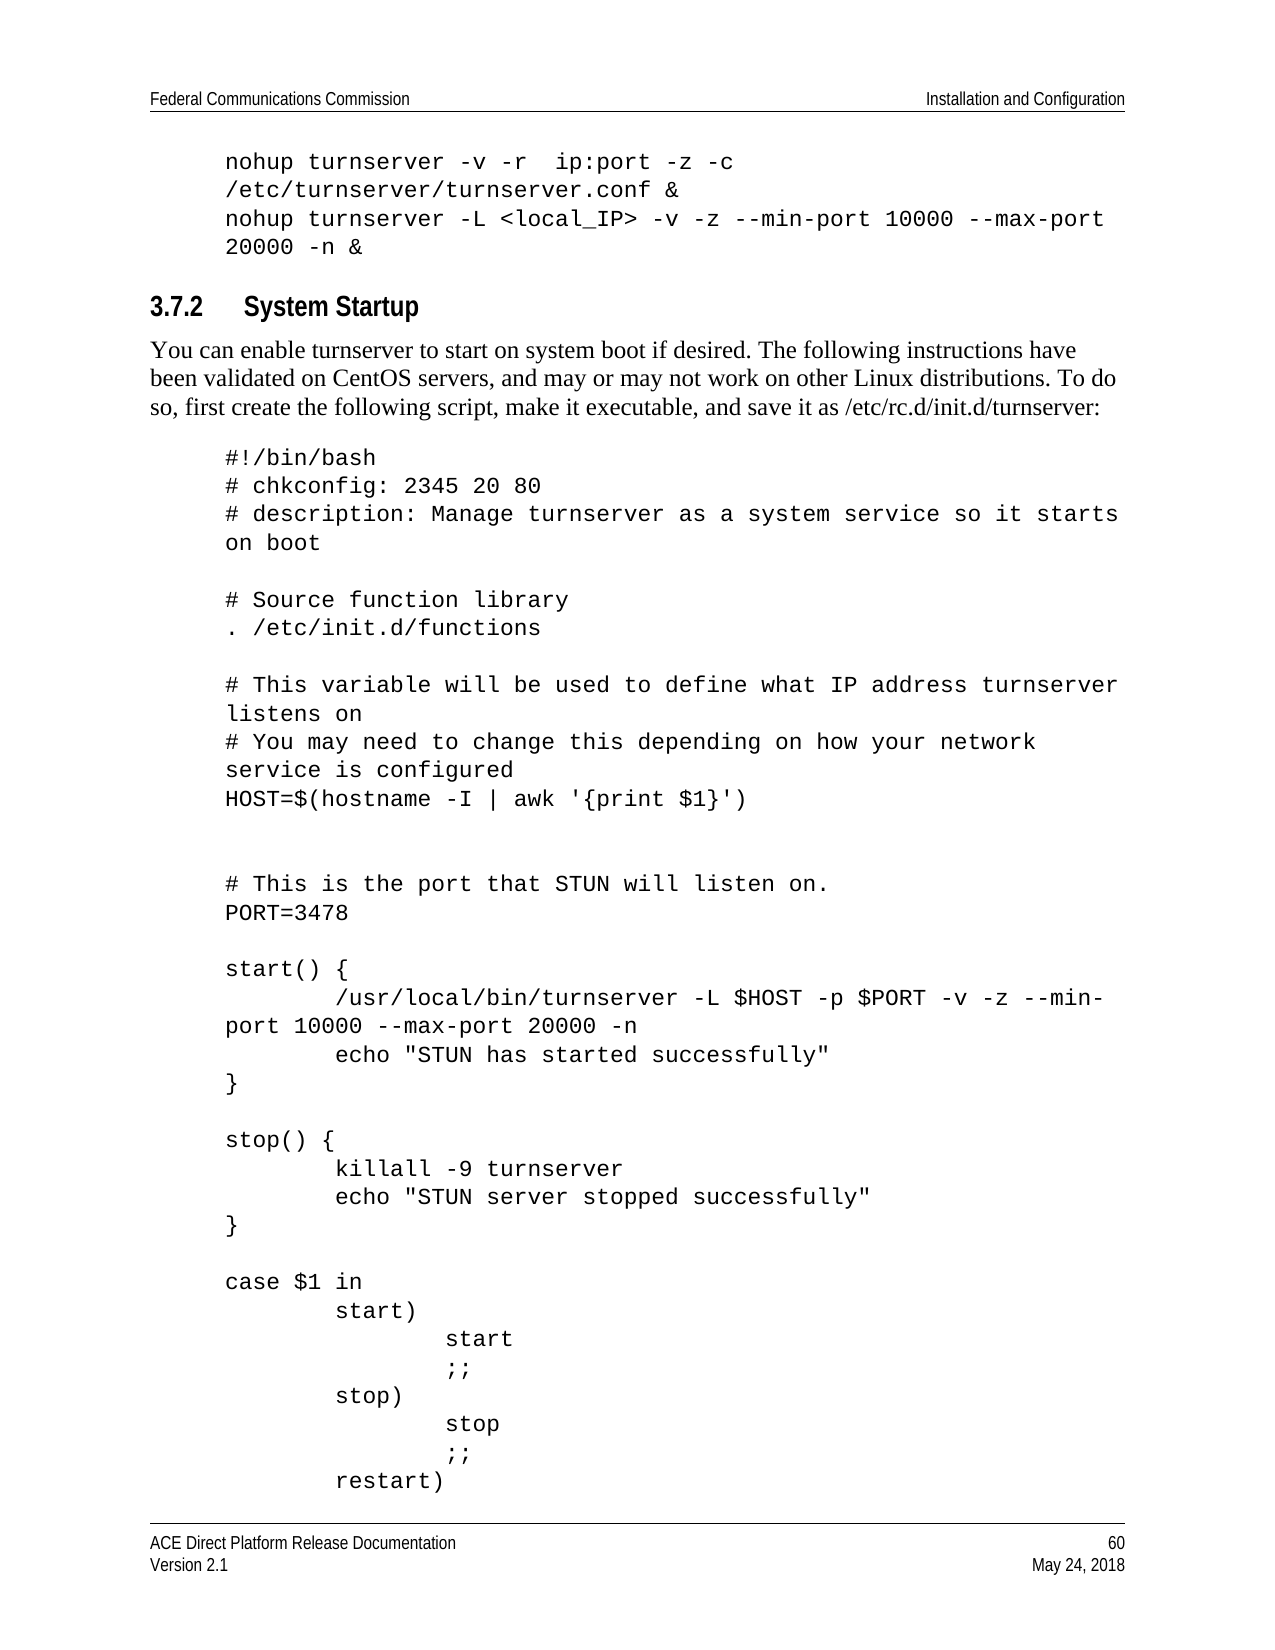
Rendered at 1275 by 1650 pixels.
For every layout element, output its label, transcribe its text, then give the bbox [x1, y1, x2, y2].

text You can enable turnserver to start on system boot if desired. The following instructions have been validated on CentOS servers, and may or may not work on other Linux distributions. To do so, first create the following script, make it executable, and save it as /etc/rc.d/init.d/turnserver: [150, 335, 1125, 421]
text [225, 446, 1125, 1496]
text nohup turnserver -v -r ip:port -z -c /etc/turnserver/turnserver.conf & nohup turnserver -L <local_IP> -v -z --min-port 10000 --max-port 20000 -n & [225, 150, 1125, 261]
subtitle System Startup [150, 289, 1125, 322]
